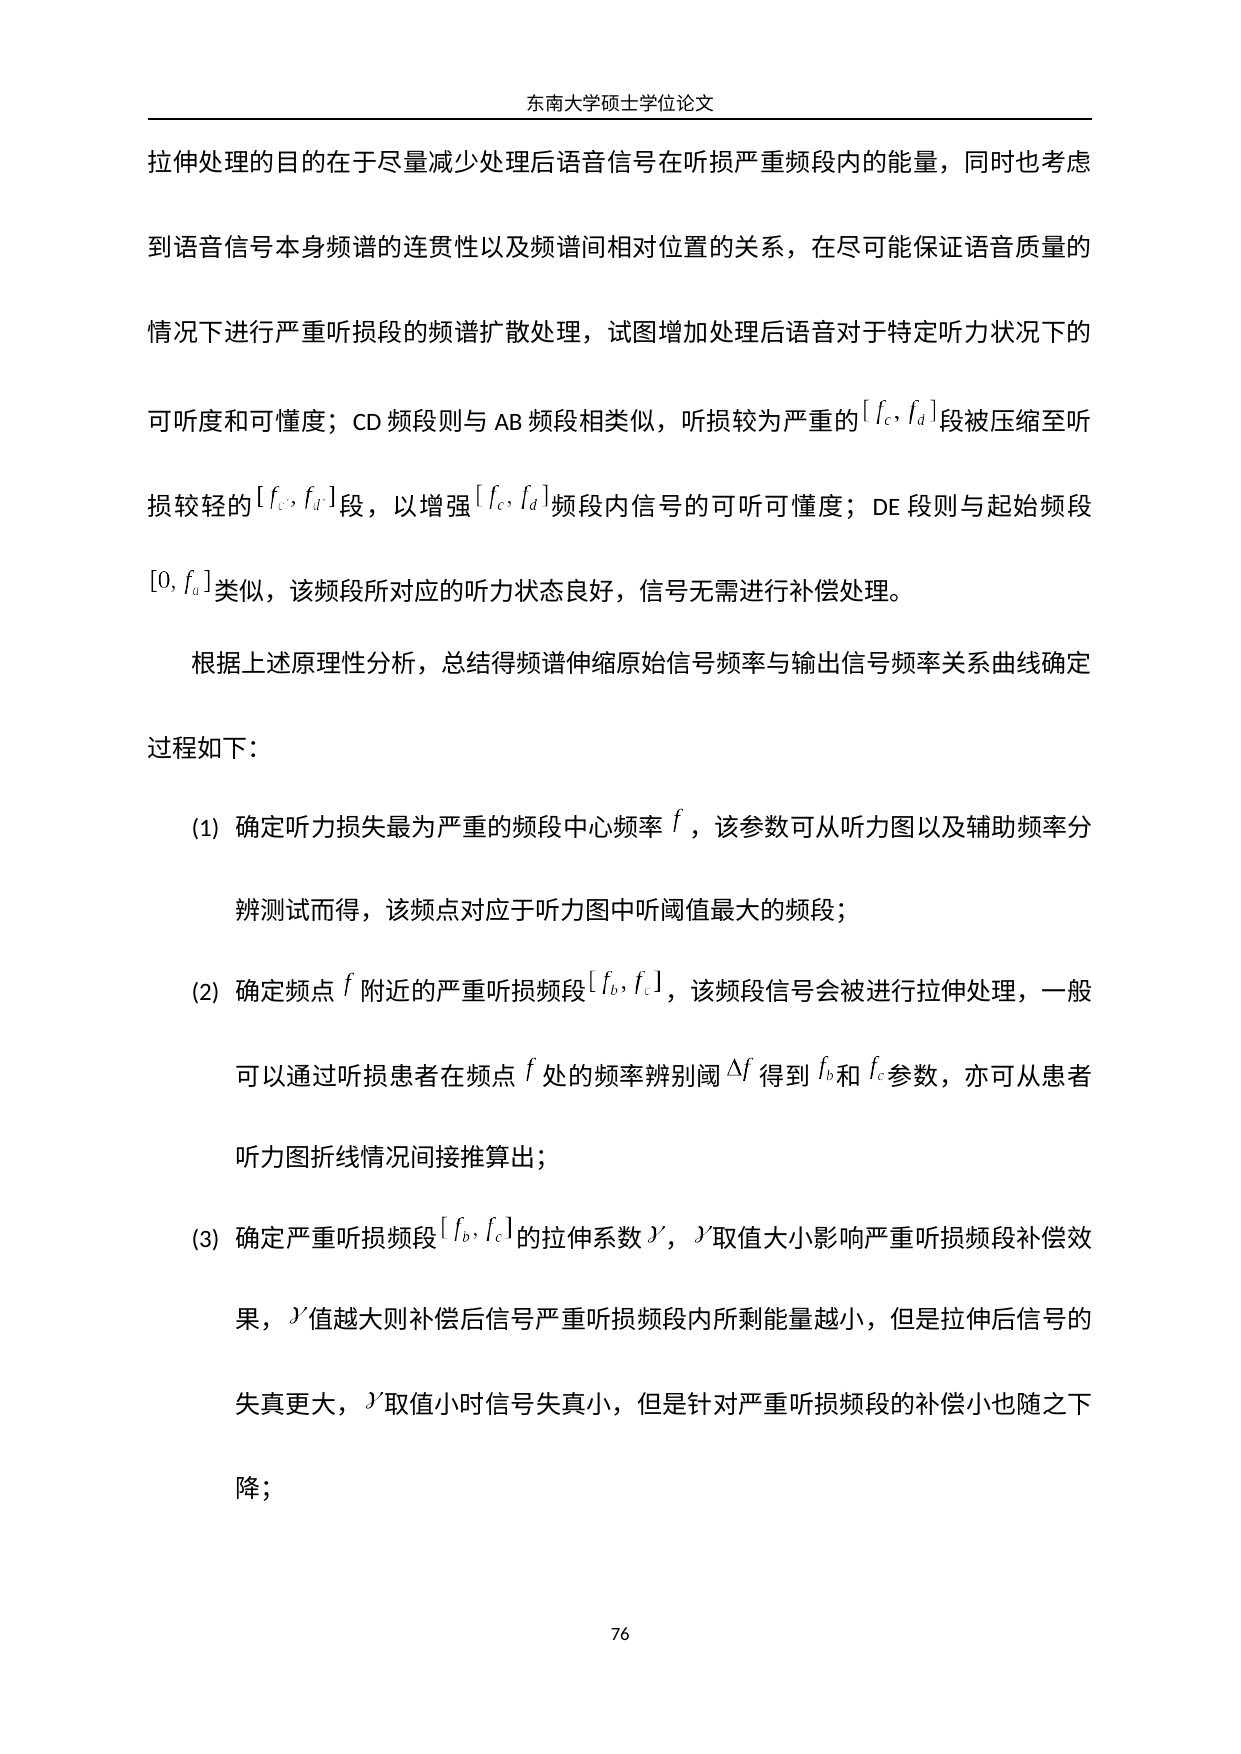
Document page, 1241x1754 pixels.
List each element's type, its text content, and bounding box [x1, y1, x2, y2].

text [148, 126, 1092, 619]
list 确定听力损失最为严重的频段中心频率，该参数可从听力图以及辅助频率分辨测试而得，该频点对应于听力图中听阈值最大的频段； [191, 790, 1092, 943]
list 确定频点附近的严重听损频段，该频段信号会被进行拉伸处理，一般可以通过听损患者在频点处的频率辨别阈得到和参数，亦可从患者听力图折线情况间接推算出； [191, 952, 1092, 1189]
text 根据上述原理性分析，总结得频谱伸缩原始信号频率与输出信号频率关系曲线确定过程如下： [148, 628, 1092, 781]
list 确定严重听损频段的拉伸系数，取值大小影响严重听损频段补偿效果，值越大则补偿后信号严重听损频段内所剩能量越小，但是拉伸后信号的失真更大，取值小时信号失真小，但是针对严重听损频段的补偿小也随之下降； [191, 1198, 1092, 1521]
